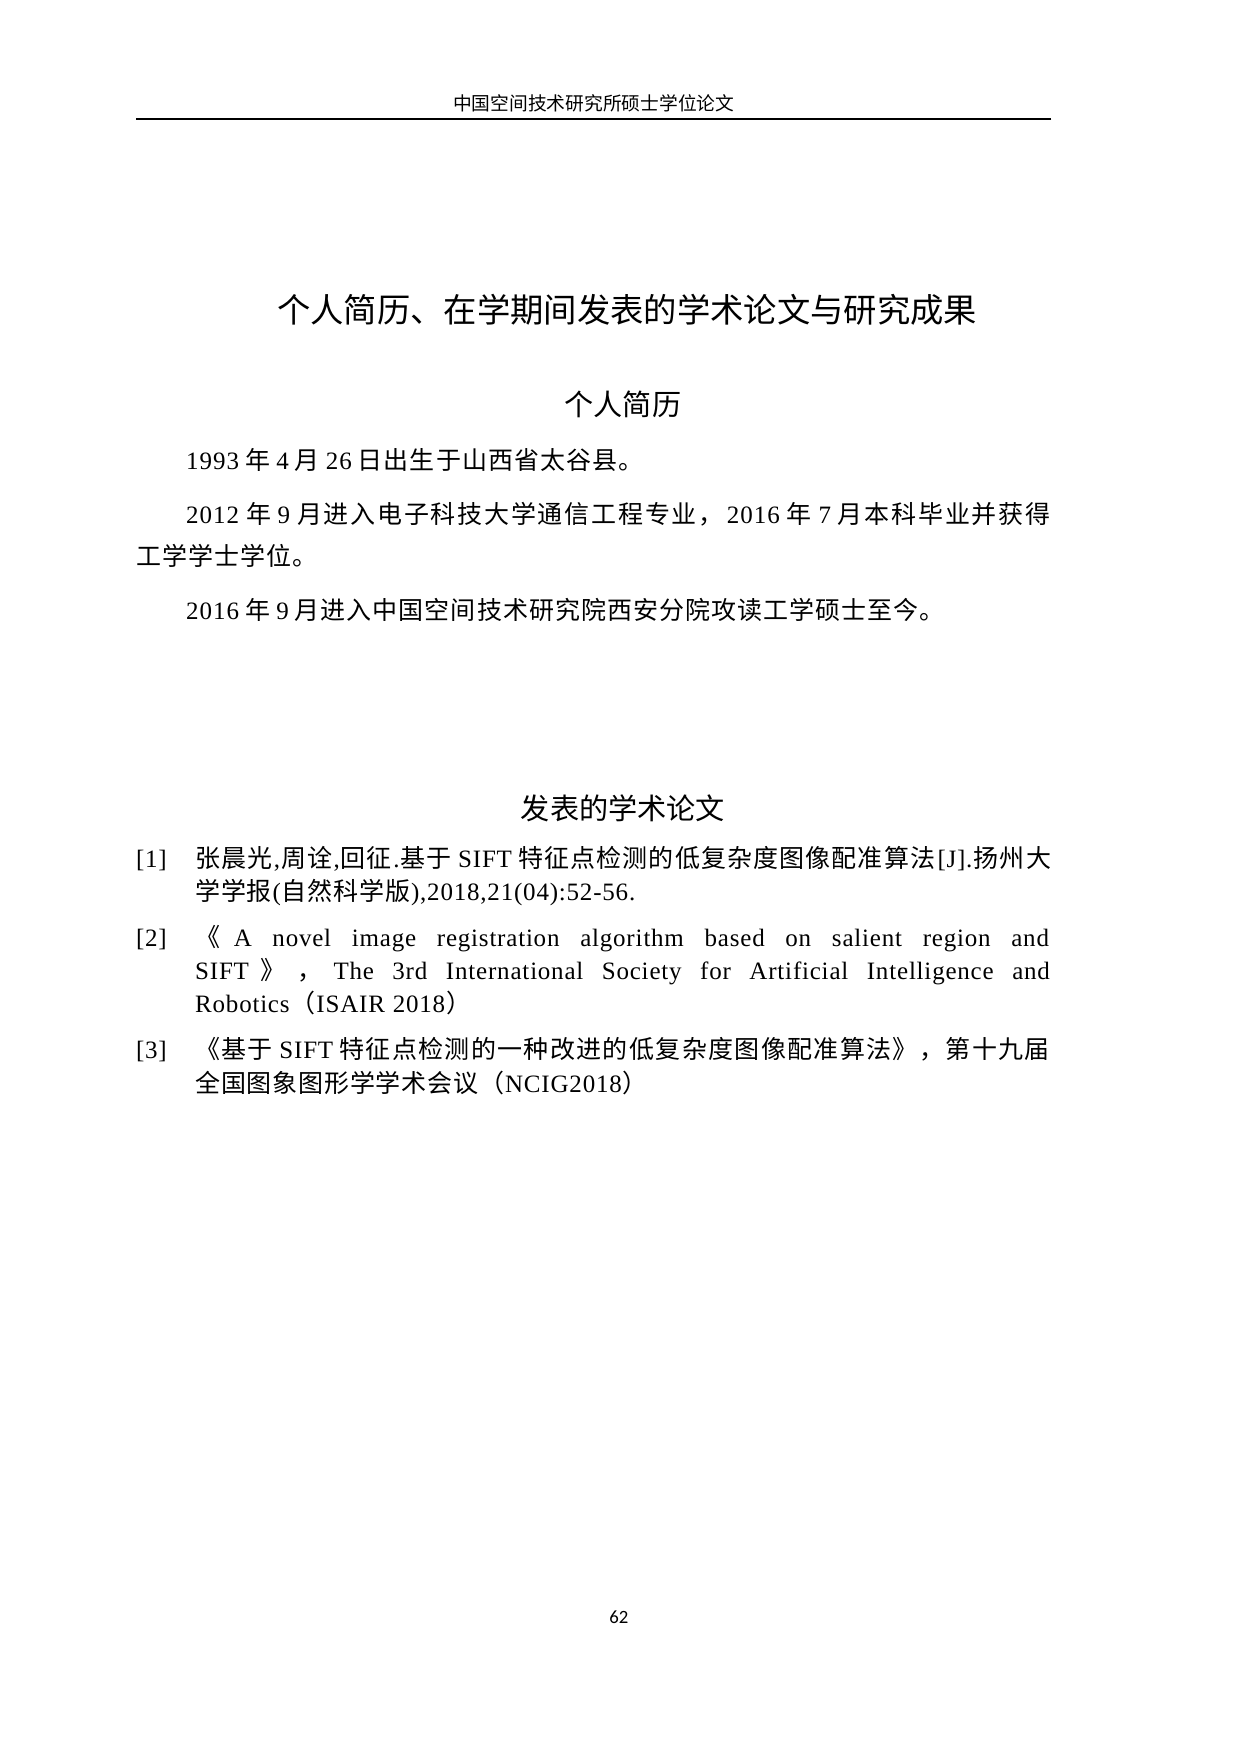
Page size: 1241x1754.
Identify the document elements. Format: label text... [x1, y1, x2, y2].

text 个人简历 [136, 382, 1051, 424]
list 《基于SIFT特征点检测的一种改进的低复杂度图像配准算法》，第十九届全国图象图形学学术会议（NCIG2018） [136, 1032, 1051, 1099]
list 《A novel image registration algorithm based on salient region and SIFT》，The 3rd International Society for Artificial Intelligence and Robotics（ISAIR 2018） [136, 919, 1051, 1019]
list 张晨光,周诠,回征.基于SIFT特征点检测的低复杂度图像配准算法[J].扬州大学学报(自然科学版),2018,21(04):52-56. [136, 840, 1051, 907]
text 1993年4月26日出生于山西省太谷县。 [136, 436, 1051, 478]
text 2016年9月进入中国空间技术研究院西安分院攻读工学硕士至今。 [136, 586, 1051, 628]
text 发表的学术论文 [136, 786, 1051, 828]
text 2012年9月进入电子科技大学通信工程专业，2016年7月本科毕业并获得工学学士学位。 [136, 490, 1051, 574]
text 个人简历、在学期间发表的学术论文与研究成果 [136, 284, 1051, 332]
